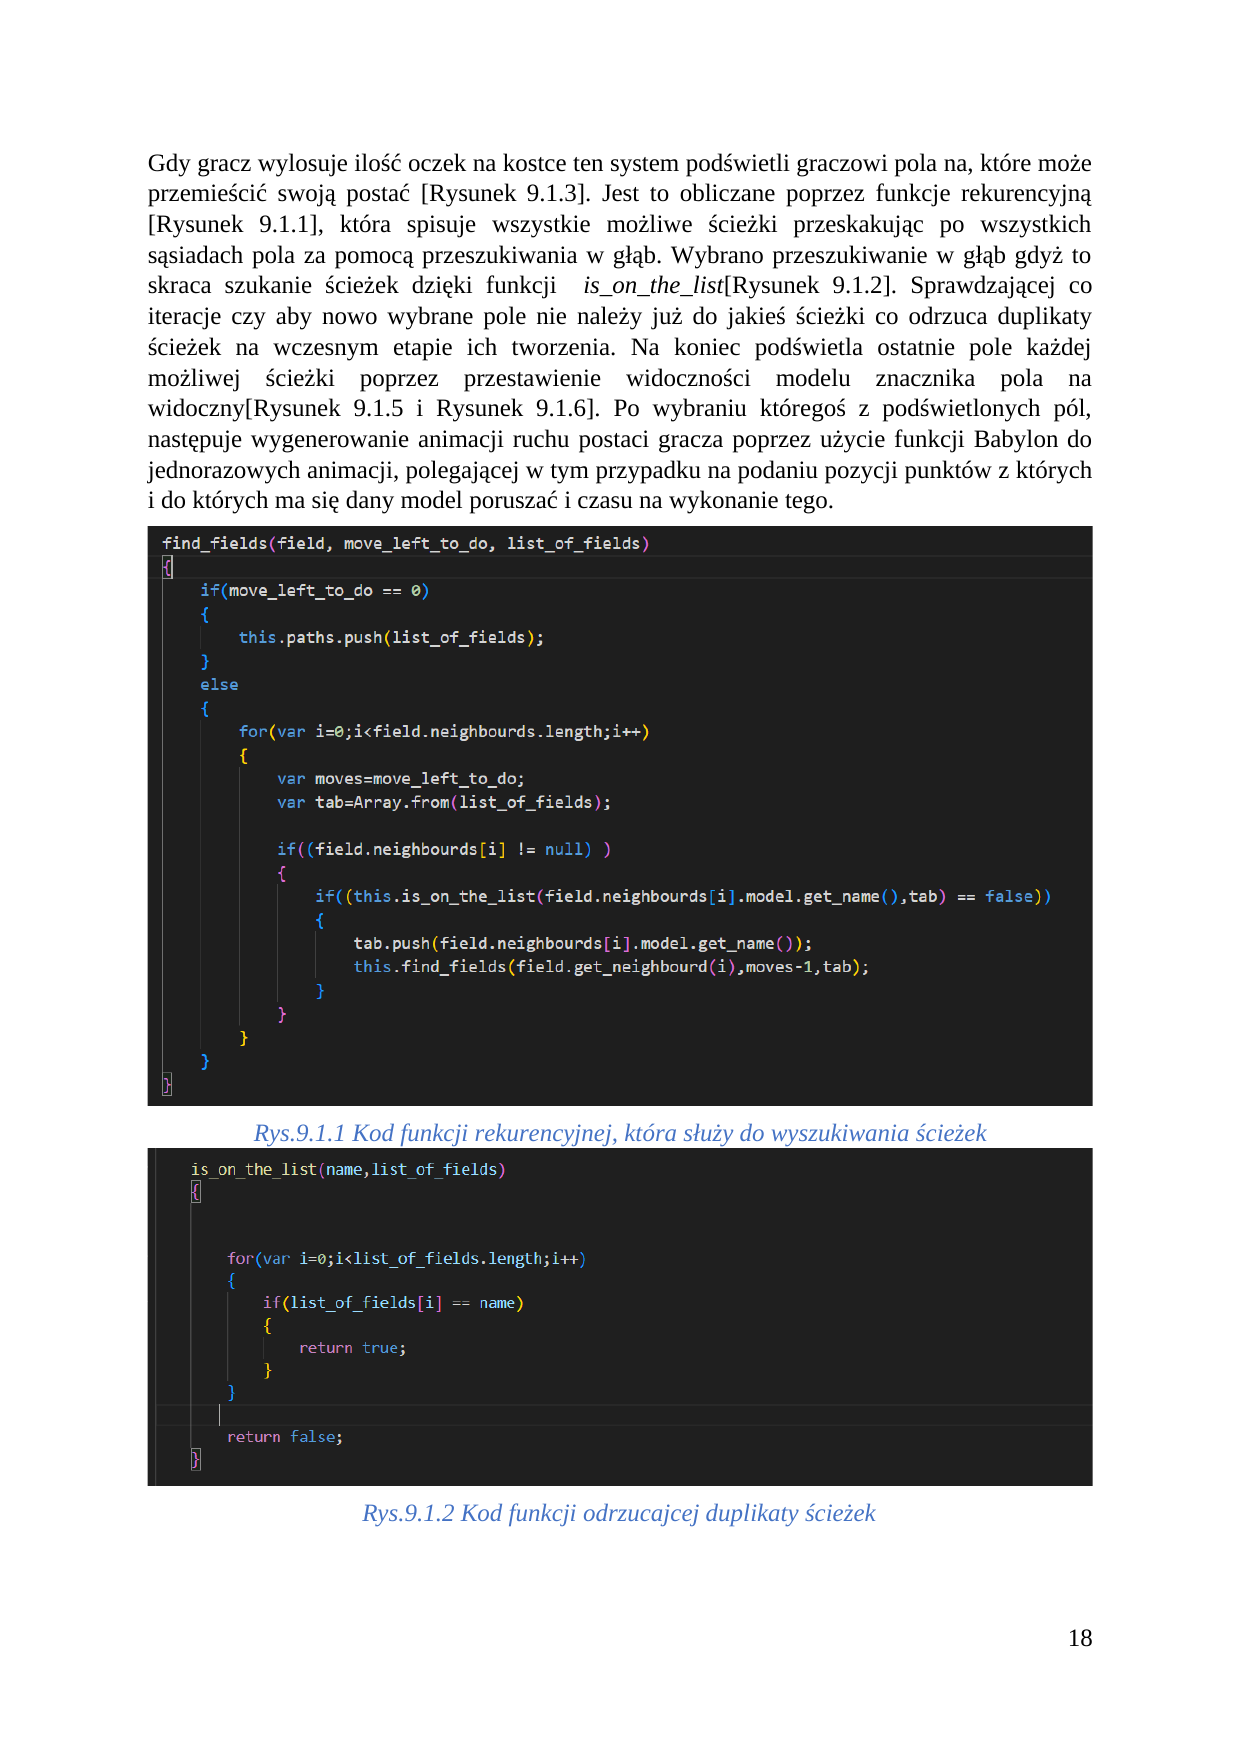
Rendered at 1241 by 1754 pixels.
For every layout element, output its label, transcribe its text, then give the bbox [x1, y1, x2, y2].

text Rys.9.1.1 Kod funkcji rekurencyjnej, która służy do wyszukiwania ścieżek [148, 1118, 1093, 1148]
picture [147, 526, 1093, 1106]
picture [147, 1148, 1093, 1486]
text Rys.9.1.2 Kod funkcji odrzucajcej duplikaty ścieżek [148, 1498, 1093, 1526]
text Gdy gracz wylosuje ilość oczek na kostce ten system podświetli graczowi pola na, które może przemieścić swoją postać [Rysunek 9.1.3]. Jest to obliczane poprzez funkcje rekurencyjną [Rysunek 9.1.1], która spisuje wszystkie możliwe ścieżki przeskakując po wszystkich sąsiadach pola za pomocą przeszukiwania w głąb. Wybrano przeszukiwanie w głąb gdyż to skraca szukanie ścieżek dzięki funkcji is_on_the_list[Rysunek 9.1.2]. Sprawdzającej co iteracje czy aby nowo wybrane pole nie należy już do jakieś ścieżki co odrzuca duplikaty ścieżek na wczesnym etapie ich tworzenia. Na koniec podświetla ostatnie pole każdej możliwej ścieżki poprzez przestawienie widoczności modelu znacznika pola na widoczny[Rysunek 9.1.5 i Rysunek 9.1.6]. Po wybraniu któregoś z podświetlonych pól, następuje wygenerowanie animacji ruchu postaci gracza poprzez użycie funkcji Babylon do jednorazowych animacji, polegającej w tym przypadku na podaniu pozycji punktów z których i do których ma się dany model poruszać i czasu na wykonanie tego. [148, 148, 1093, 514]
